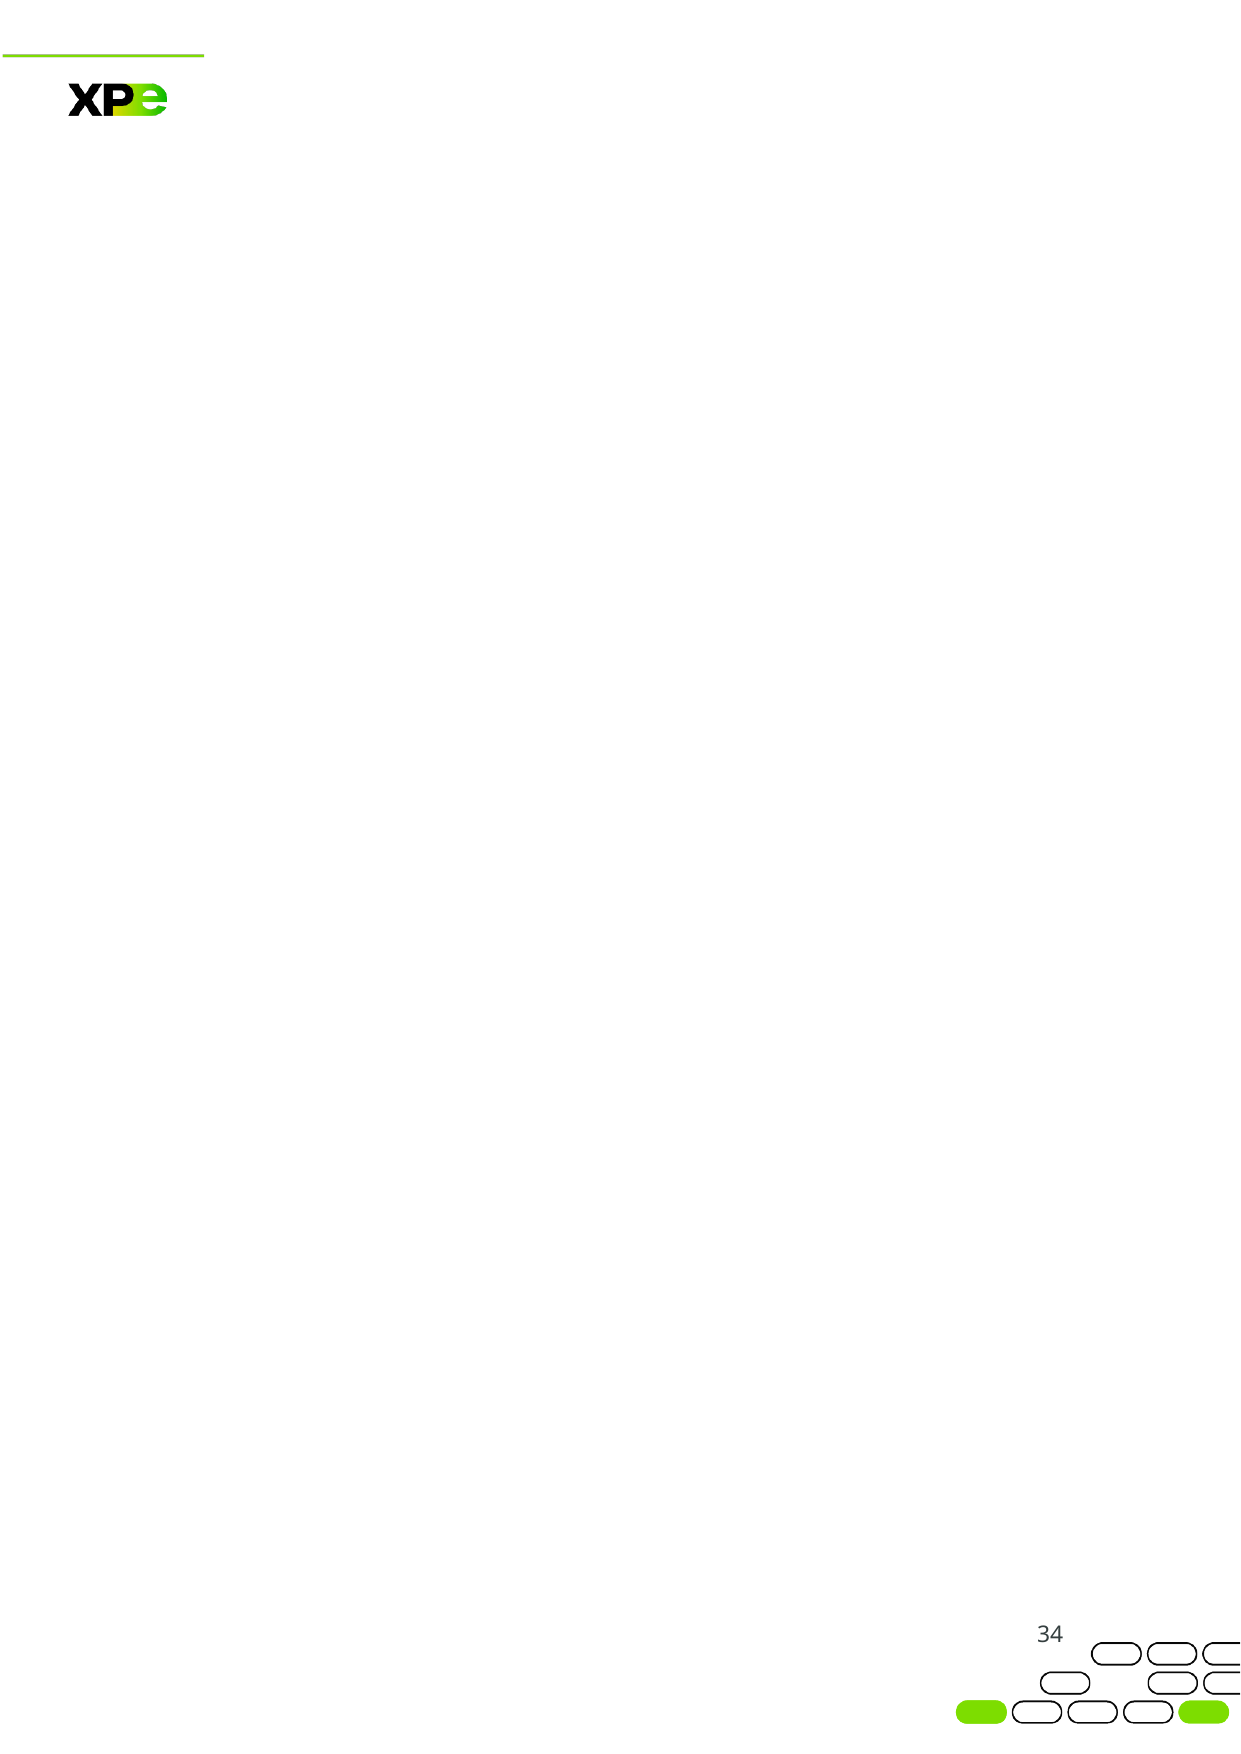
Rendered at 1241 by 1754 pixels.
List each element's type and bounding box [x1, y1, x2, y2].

picture [2, 51, 205, 148]
picture [955, 1642, 1241, 1724]
